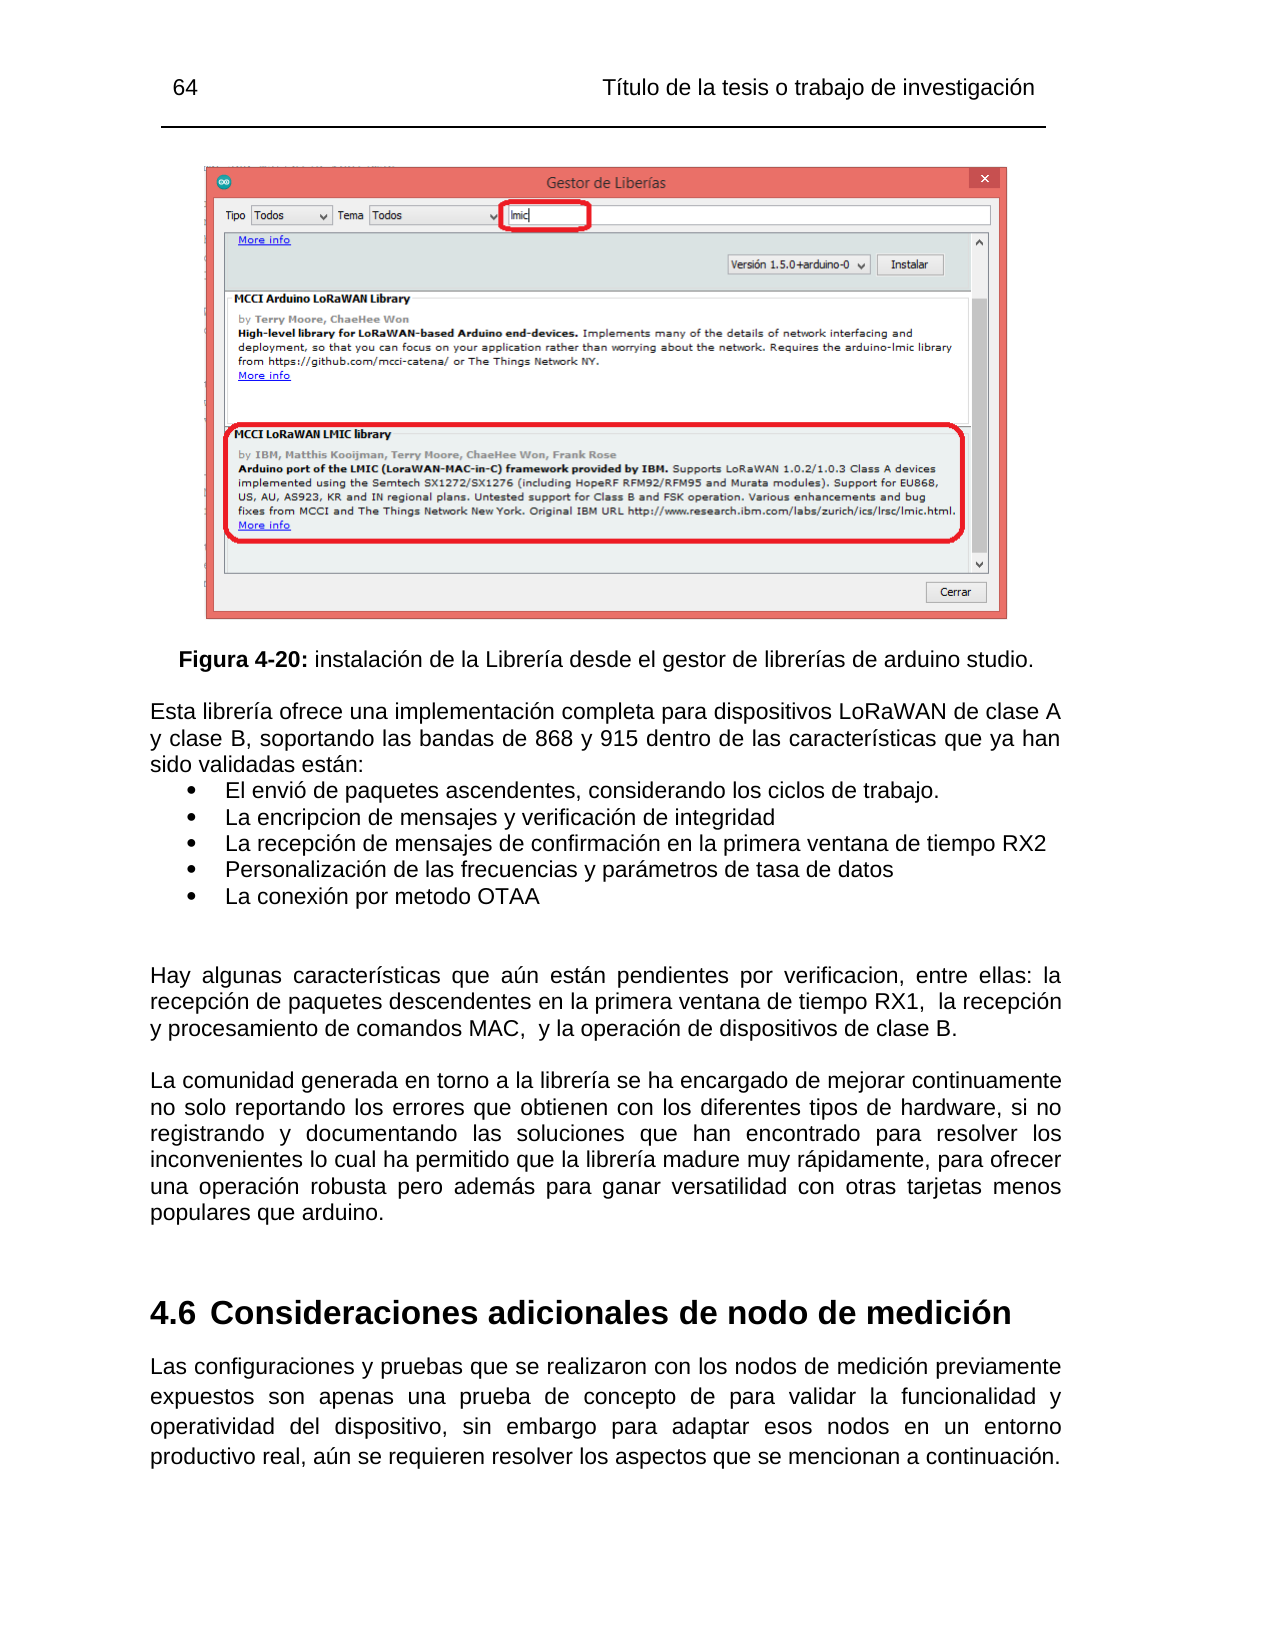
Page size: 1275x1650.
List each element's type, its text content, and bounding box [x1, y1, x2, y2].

list Personalización de las frecuencias y parámetros de tasa de datos [187, 856, 1062, 883]
list Esta librería ofrece una implementación completa para dispositivos LoRaWAN de clase A y clase B, soportando las bandas de 868 y 915 dentro de las características que ya han sido validadas están: [150, 698, 1062, 777]
list La conexión por metodo OTAA [187, 883, 1062, 909]
text Las configuraciones y pruebas que se realizaron con los nodos de medición previamente expuestos son apenas una prueba de concepto de para validar la funcionalidad y operatividad del dispositivo, sin embargo para adaptar esos nodos en un entorno productivo real, aún se requieren resolver los aspectos que se mencionan a continuación. [150, 1353, 1062, 1469]
list Figura 4-20: instalación de la Librería desde el gestor de librerías de arduino studio. [150, 646, 1062, 672]
list La encripcion de mensajes y verificación de integridad [187, 804, 1062, 830]
list Hay algunas características que aún están pendientes por verificacion, entre ellas: la recepción de paquetes descendentes en la primera ventana de tiempo RX1, la recepción y procesamiento de comandos MAC, y la operación de dispositivos de clase B. [150, 962, 1062, 1041]
list La recepción de mensajes de confirmación en la primera ventana de tiempo RX2 [187, 830, 1062, 856]
subtitle Consideraciones adicionales de nodo de medición [150, 1293, 1062, 1332]
picture [204, 166, 1009, 620]
list El envió de paquetes ascendentes, considerando los ciclos de trabajo. [187, 777, 1062, 804]
list La comunidad generada en torno a la librería se ha encargado de mejorar continuamente no solo reportando los errores que obtienen con los diferentes tipos de hardware, si no registrando y documentando las soluciones que han encontrado para resolver los inconvenientes lo cual ha permitido que la librería madure muy rápidamente, para ofrecer una operación robusta pero además para ganar versatilidad con otras tarjetas menos populares que arduino. [150, 1067, 1062, 1225]
